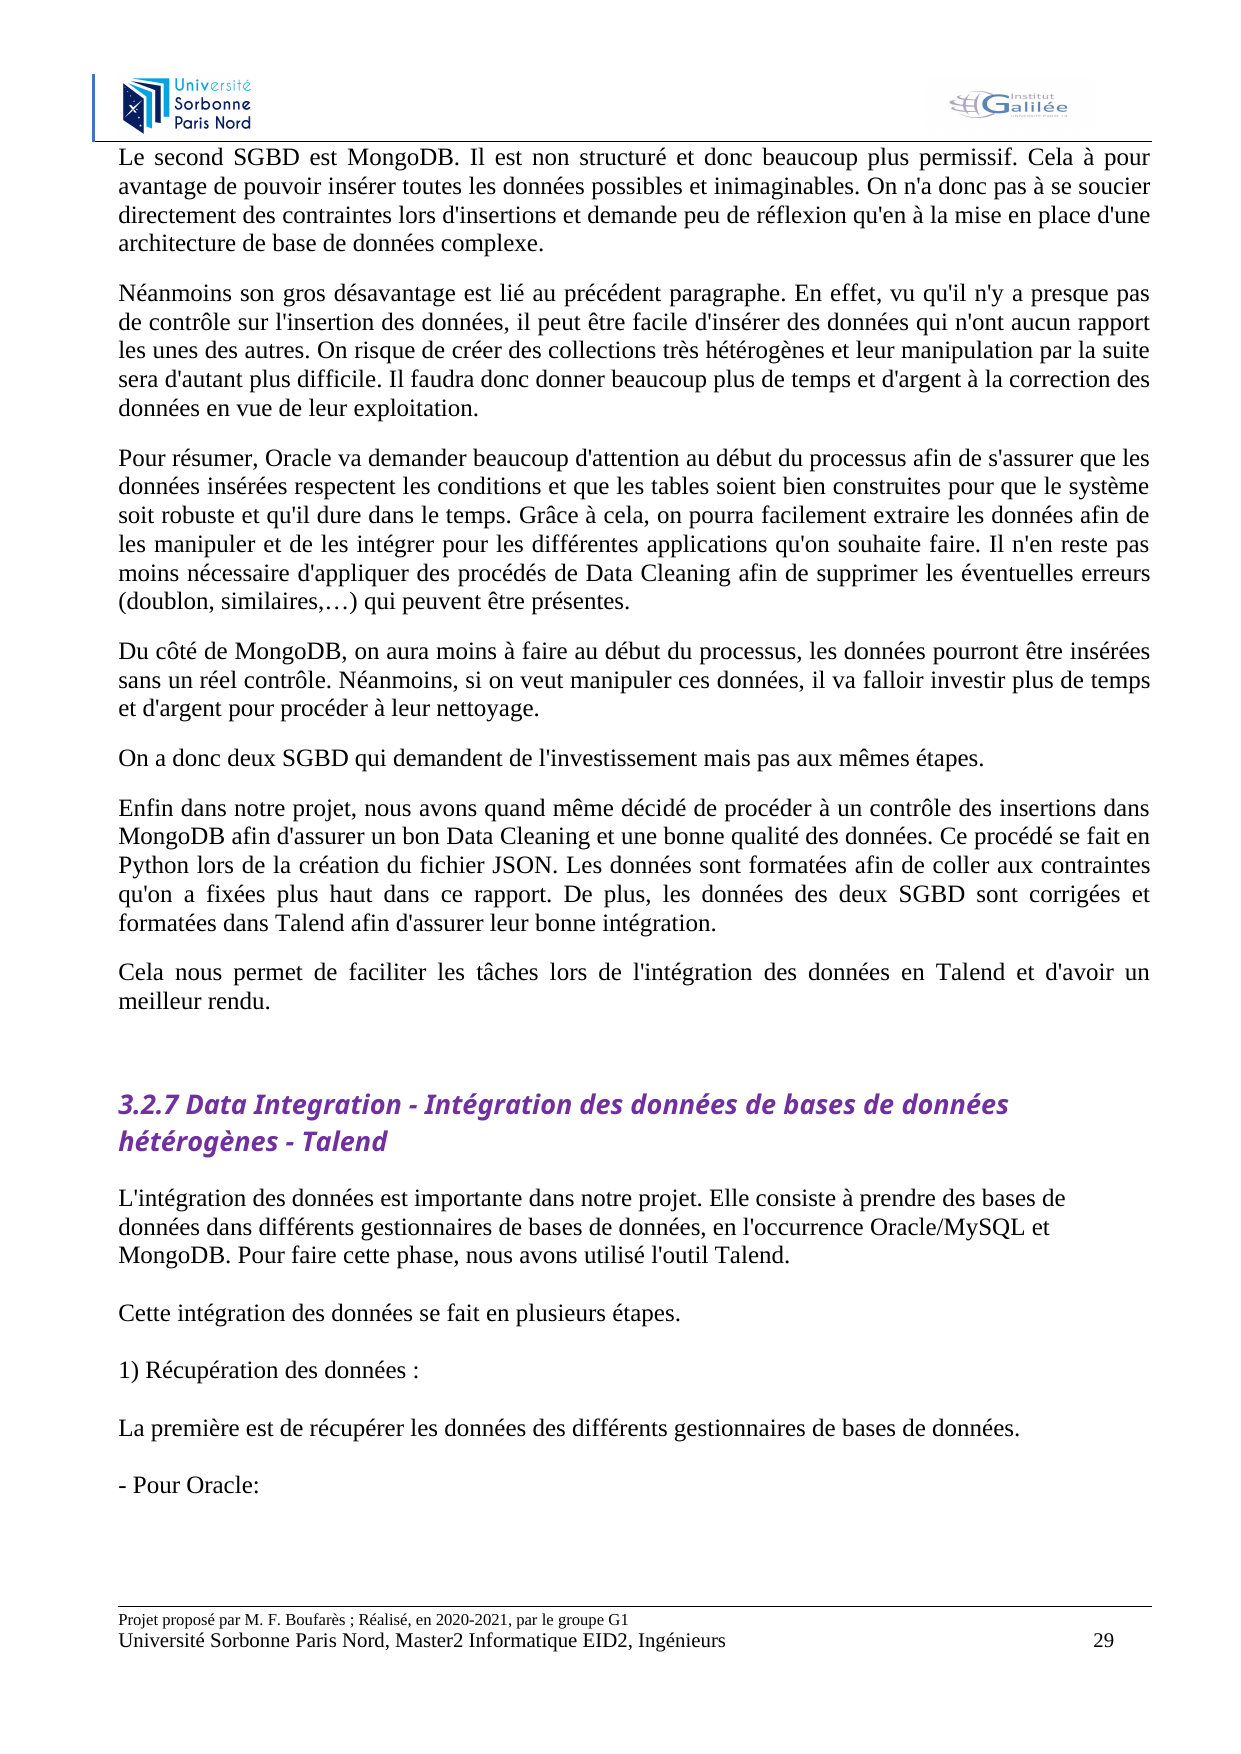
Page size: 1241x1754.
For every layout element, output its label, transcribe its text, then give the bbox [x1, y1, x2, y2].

text Du côté de MongoDB, on aura moins à faire au début du processus, les données pourront être insérées sans un réel contrôle. Néanmoins, si on veut manipuler ces données, il va falloir investir plus de temps et d'argent pour procéder à leur nettoyage. [118, 636, 1152, 722]
text Le second SGBD est MongoDB. Il est non structuré et donc beaucoup plus permissif. Cela à pour avantage de pouvoir insérer toutes les données possibles et inimaginables. On n'a donc pas à se soucier directement des contraintes lors d'insertions et demande peu de réflexion qu'en à la mise en place d'une architecture de base de données complexe. [118, 142, 1152, 257]
picture [922, 75, 1095, 135]
text Cela nous permet de faciliter les tâches lors de l'intégration des données en Talend et d'avoir un meilleur rendu. [118, 957, 1152, 1015]
text Enfin dans notre projet, nous avons quand même décidé de procéder à un contrôle des insertions dans MongoDB afin d'assurer un bon Data Cleaning et une bonne qualité des données. Ce procédé se fait en Python lors de la création du fichier JSON. Les données sont formatées afin de coller aux contraintes qu'on a fixées plus haut dans ce rapport. De plus, les données des deux SGBD sont corrigées et formatées dans Talend afin d'assurer leur bonne intégration. [118, 793, 1152, 936]
picture [118, 73, 256, 139]
text L'intégration des données est importante dans notre projet. Elle consiste à prendre des bases de données dans différents gestionnaires de bases de données, en l'occurrence Oracle/MySQL et MongoDB. Pour faire cette phase, nous avons utilisé l'outil Talend. [118, 1183, 1152, 1269]
text On a donc deux SGBD qui demandent de l'investissement mais pas aux mêmes étapes. [118, 743, 1152, 772]
text 1) Récupération des données : [118, 1355, 1152, 1384]
text Néanmoins son gros désavantage est lié au précédent paragraphe. En effet, vu qu'il n'y a presque pas de contrôle sur l'insertion des données, il peut être facile d'insérer des données qui n'ont aucun rapport les unes des autres. On risque de créer des collections très hétérogènes et leur manipulation par la suite sera d'autant plus difficile. Il faudra donc donner beaucoup plus de temps et d'argent à la correction des données en vue de leur exploitation. [118, 278, 1152, 422]
subtitle 3.2.7 Data Integration - Intégration des données de bases de données hétérogènes - Talend [118, 1085, 1152, 1159]
text La première est de récupérer les données des différents gestionnaires de bases de données. [118, 1413, 1152, 1442]
text Cette intégration des données se fait en plusieurs étapes. [118, 1298, 1152, 1327]
text Pour résumer, Oracle va demander beaucoup d'attention au début du processus afin de s'assurer que les données insérées respectent les conditions et que les tables soient bien construites pour que le système soit robuste et qu'il dure dans le temps. Grâce à cela, on pourra facilement extraire les données afin de les manipuler et de les intégrer pour les différentes applications qu'on souhaite faire. Il n'en reste pas moins nécessaire d'appliquer des procédés de Data Cleaning afin de supprimer les éventuelles erreurs (doublon, similaires,…) qui peuvent être présentes. [118, 443, 1152, 615]
text - Pour Oracle: [118, 1470, 1152, 1499]
